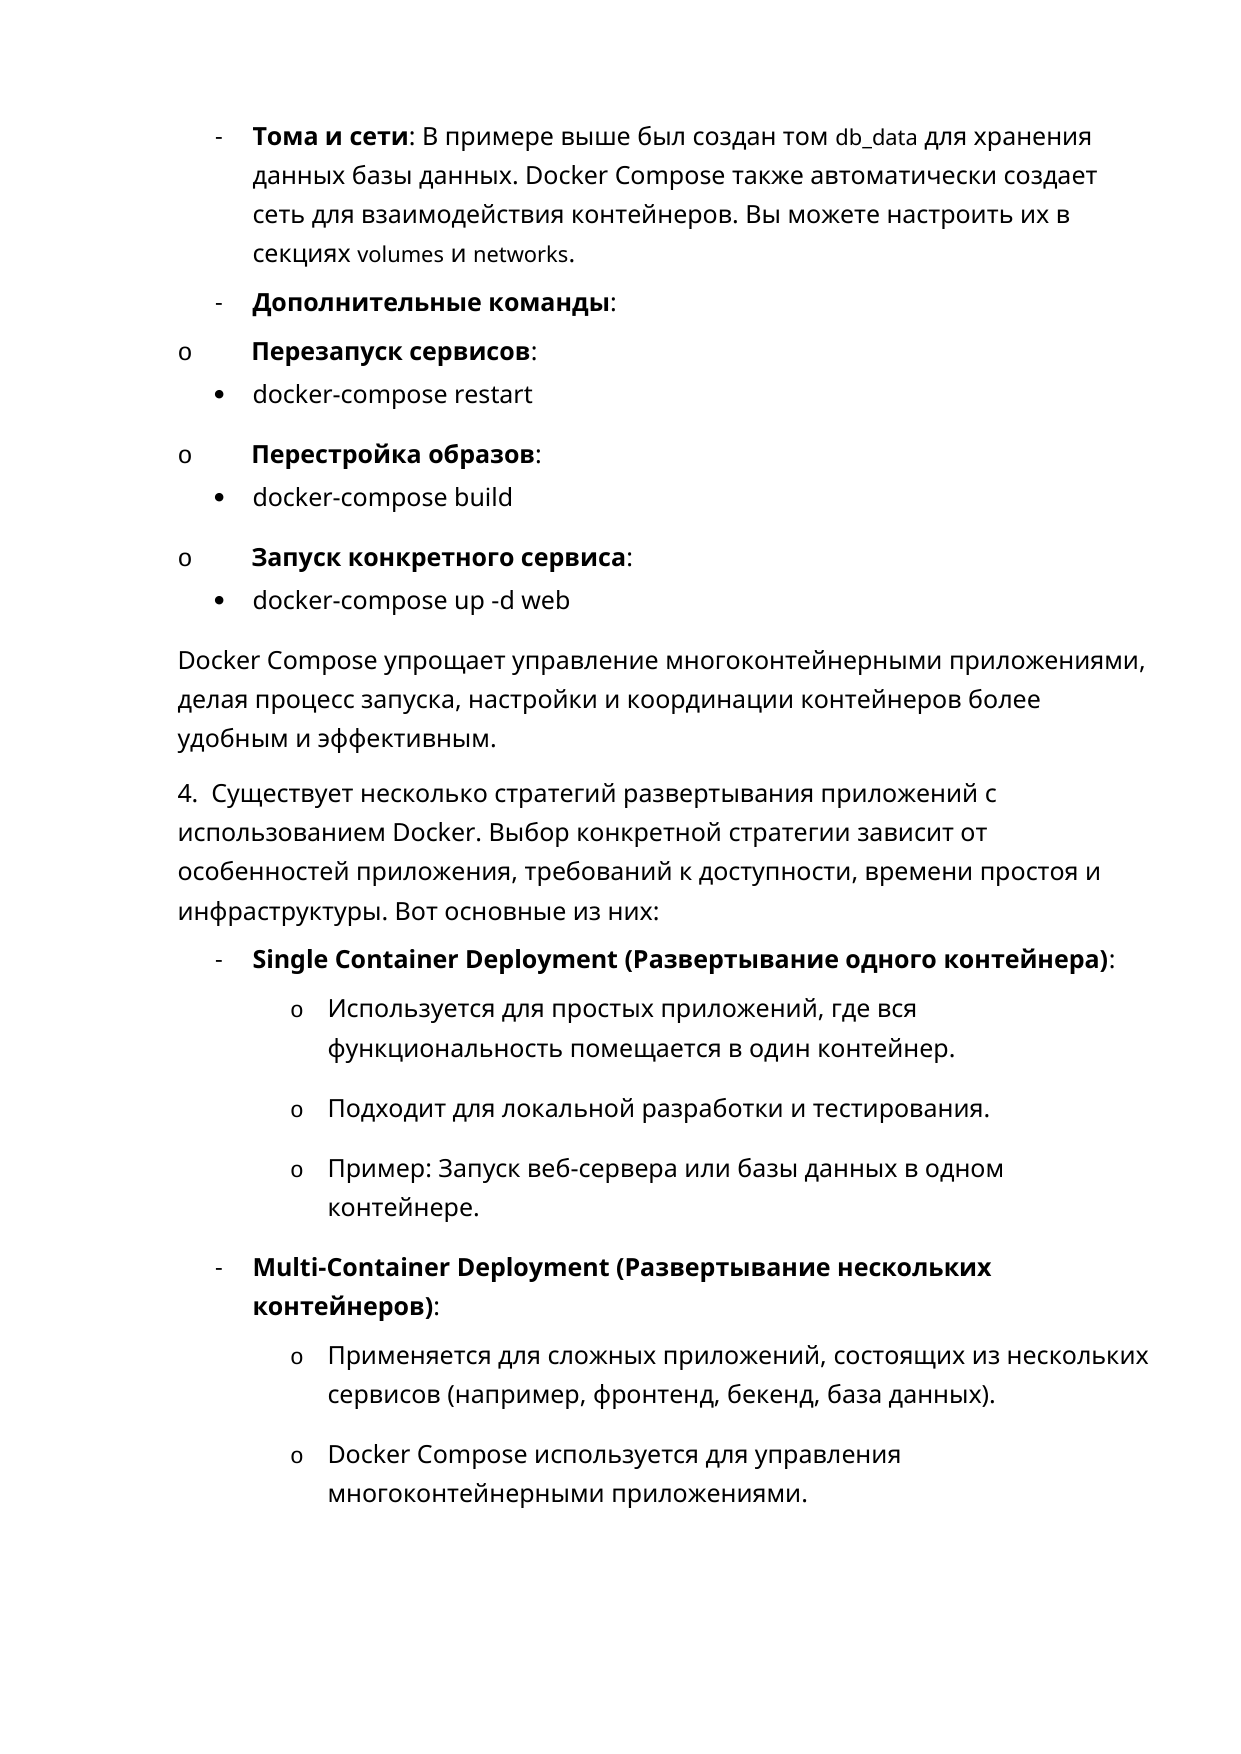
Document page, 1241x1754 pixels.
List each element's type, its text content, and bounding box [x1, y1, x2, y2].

list Подходит для локальной разработки и тестирования. [290, 1090, 1152, 1124]
list Single Container Deployment (Развертывание одного контейнера): [215, 942, 1152, 976]
list Применяется для сложных приложений, состоящих из нескольких сервисов (например, фронтенд, бекенд, база данных). [290, 1338, 1152, 1411]
list Запуск конкретного сервиса: [177, 539, 1152, 574]
list Дополнительные команды: [215, 284, 1152, 319]
list Перестройка образов: [177, 437, 1152, 471]
list docker-compose up -d web [215, 583, 1152, 617]
list Docker Compose используется для управления многоконтейнерными приложениями. [290, 1437, 1152, 1510]
text Docker Compose упрощает управление многоконтейнерными приложениями, делая процесс запуска, настройки и координации контейнеров более удобным и эффективным. [177, 643, 1152, 755]
list Пример: Запуск веб-сервера или базы данных в одном контейнере. [290, 1150, 1152, 1223]
text 4. Существует несколько стратегий развертывания приложений с использованием Docker. Выбор конкретной стратегии зависит от особенностей приложения, требований к доступности, времени простоя и инфраструктуры. Вот основные из них: [177, 776, 1152, 927]
list Используется для простых приложений, где вся функциональность помещается в один контейнер. [290, 991, 1152, 1064]
list docker-compose build [215, 479, 1152, 514]
list Перезапуск сервисов: [177, 333, 1152, 368]
list Тома и сети: В примере выше был создан том db_data для хранения данных базы данных. Docker Compose также автоматически создает сеть для взаимодействия контейнеров. Вы можете настроить их в секциях volumes и networks. [215, 118, 1152, 270]
list Multi-Container Deployment (Развертывание нескольких контейнеров): [215, 1249, 1152, 1323]
list docker-compose restart [215, 377, 1152, 411]
